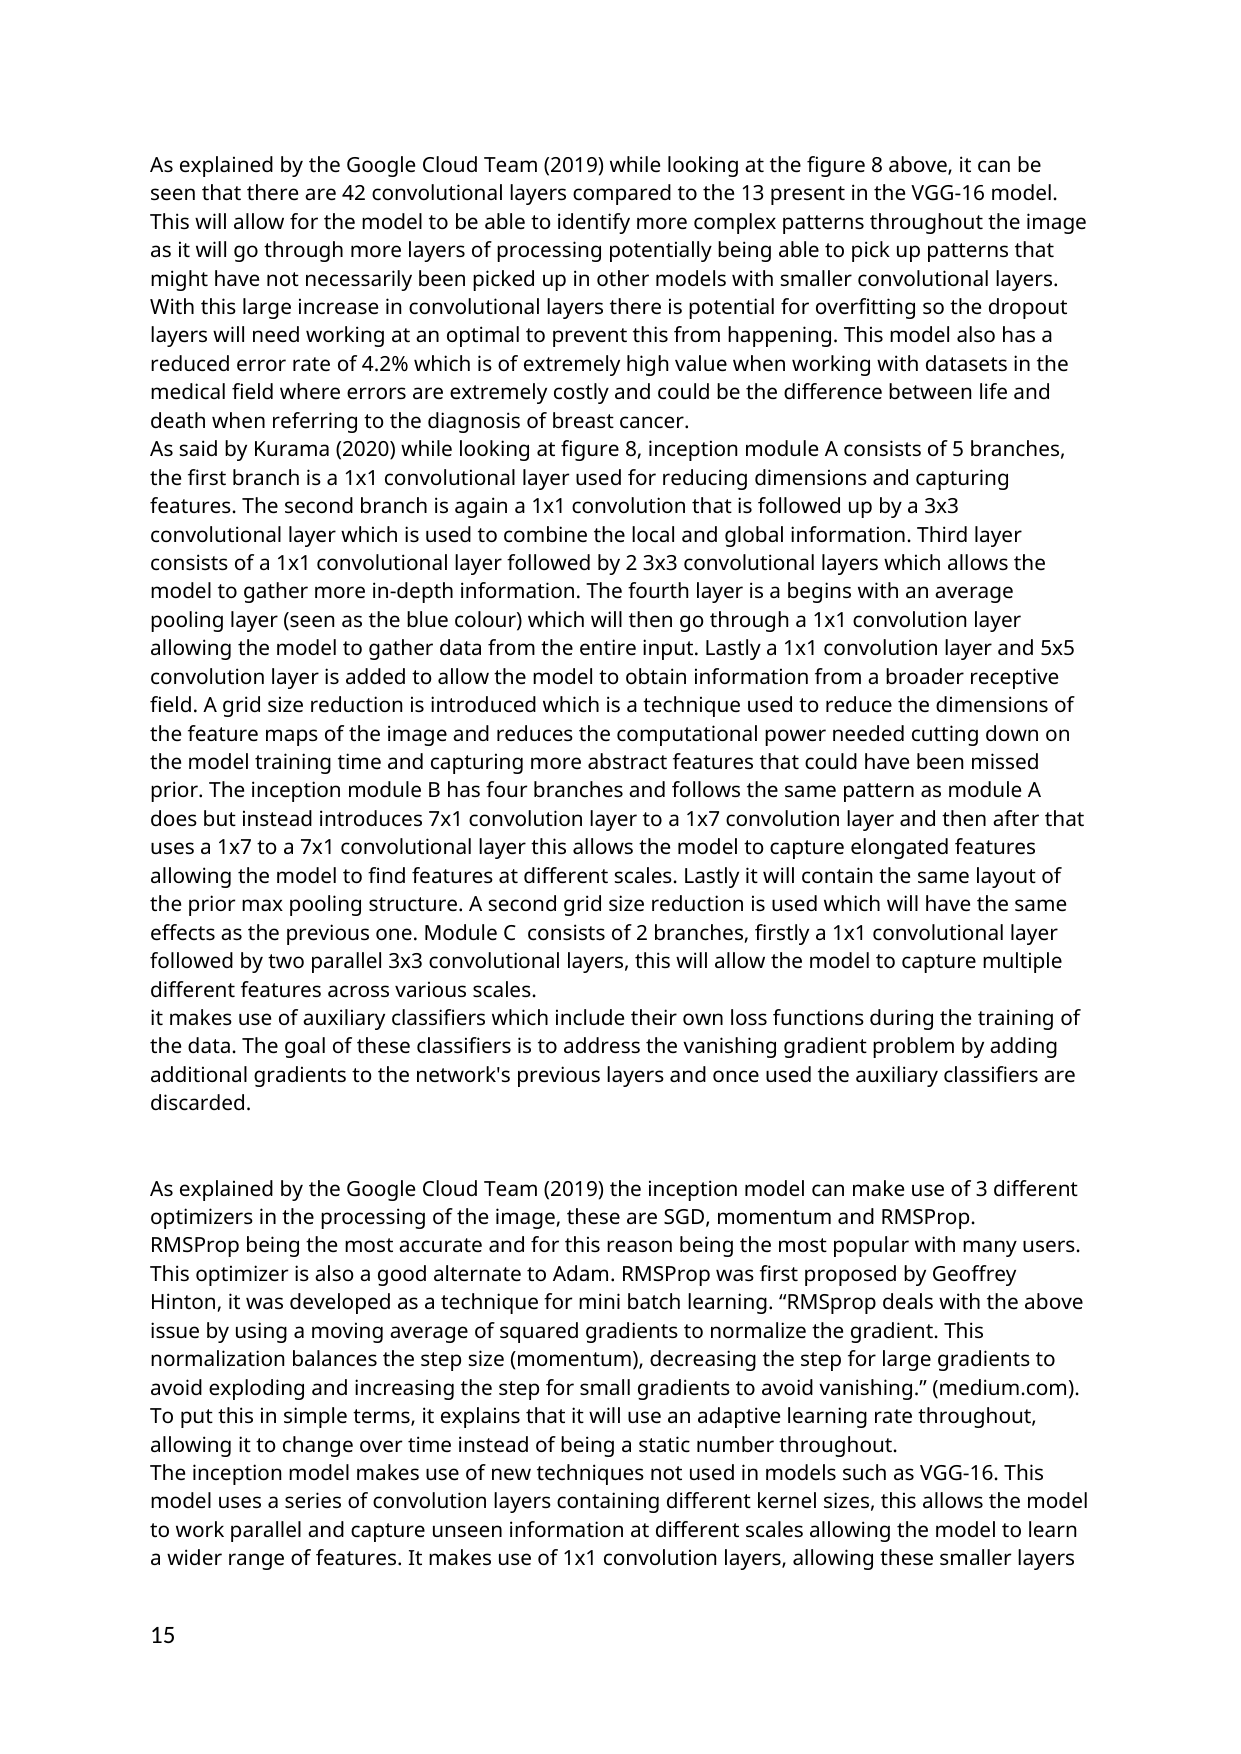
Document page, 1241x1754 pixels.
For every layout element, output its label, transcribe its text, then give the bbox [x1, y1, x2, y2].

text As explained by the Google Cloud Team (2019) while looking at the figure 8 above, it can be seen that there are 42 convolutional layers compared to the 13 present in the VGG-16 model. This will allow for the model to be able to identify more complex patterns throughout the image as it will go through more layers of processing potentially being able to pick up patterns that might have not necessarily been picked up in other models with smaller convolutional layers. With this large increase in convolutional layers there is potential for overfitting so the dropout layers will need working at an optimal to prevent this from happening. This model also has a reduced error rate of 4.2% which is of extremely high value when working with datasets in the medical field where errors are extremely costly and could be the difference between life and death when referring to the diagnosis of breast cancer. [150, 150, 1090, 434]
text it makes use of auxiliary classifiers which include their own loss functions during the training of the data. The goal of these classifiers is to address the vanishing gradient problem by adding additional gradients to the network's previous layers and once used the auxiliary classifiers are discarded. [150, 1003, 1090, 1117]
text As said by Kurama (2020) while looking at figure 8, inception module A consists of 5 branches, the first branch is a 1x1 convolutional layer used for reducing dimensions and capturing features. The second branch is again a 1x1 convolution that is followed up by a 3x3 convolutional layer which is used to combine the local and global information. Third layer consists of a 1x1 convolutional layer followed by 2 3x3 convolutional layers which allows the model to gather more in-depth information. The fourth layer is a begins with an average pooling layer (seen as the blue colour) which will then go through a 1x1 convolution layer allowing the model to gather data from the entire input. Lastly a 1x1 convolution layer and 5x5 convolution layer is added to allow the model to obtain information from a broader receptive field. A grid size reduction is introduced which is a technique used to reduce the dimensions of the feature maps of the image and reduces the computational power needed cutting down on the model training time and capturing more abstract features that could have been missed prior. The inception module B has four branches and follows the same pattern as module A does but instead introduces 7x1 convolution layer to a 1x7 convolution layer and then after that uses a 1x7 to a 7x1 convolutional layer this allows the model to capture elongated features allowing the model to find features at different scales. Lastly it will contain the same layout of the prior max pooling structure. A second grid size reduction is used which will have the same effects as the previous one. Module C consists of 2 branches, firstly a 1x1 convolutional layer followed by two parallel 3x3 convolutional layers, this will allow the model to capture multiple different features across various scales. [150, 434, 1090, 1003]
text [150, 1458, 1090, 1572]
text RMSProp being the most accurate and for this reason being the most popular with many users. This optimizer is also a good alternate to Adam. RMSProp was first proposed by Geoffrey Hinton, it was developed as a technique for mini batch learning. “RMSprop deals with the above issue by using a moving average of squared gradients to normalize the gradient. This normalization balances the step size (momentum), decreasing the step for large gradients to avoid exploding and increasing the step for small gradients to avoid vanishing.” (medium.com). To put this in simple terms, it explains that it will use an adaptive learning rate throughout, allowing it to change over time instead of being a static number throughout. [150, 1231, 1090, 1458]
